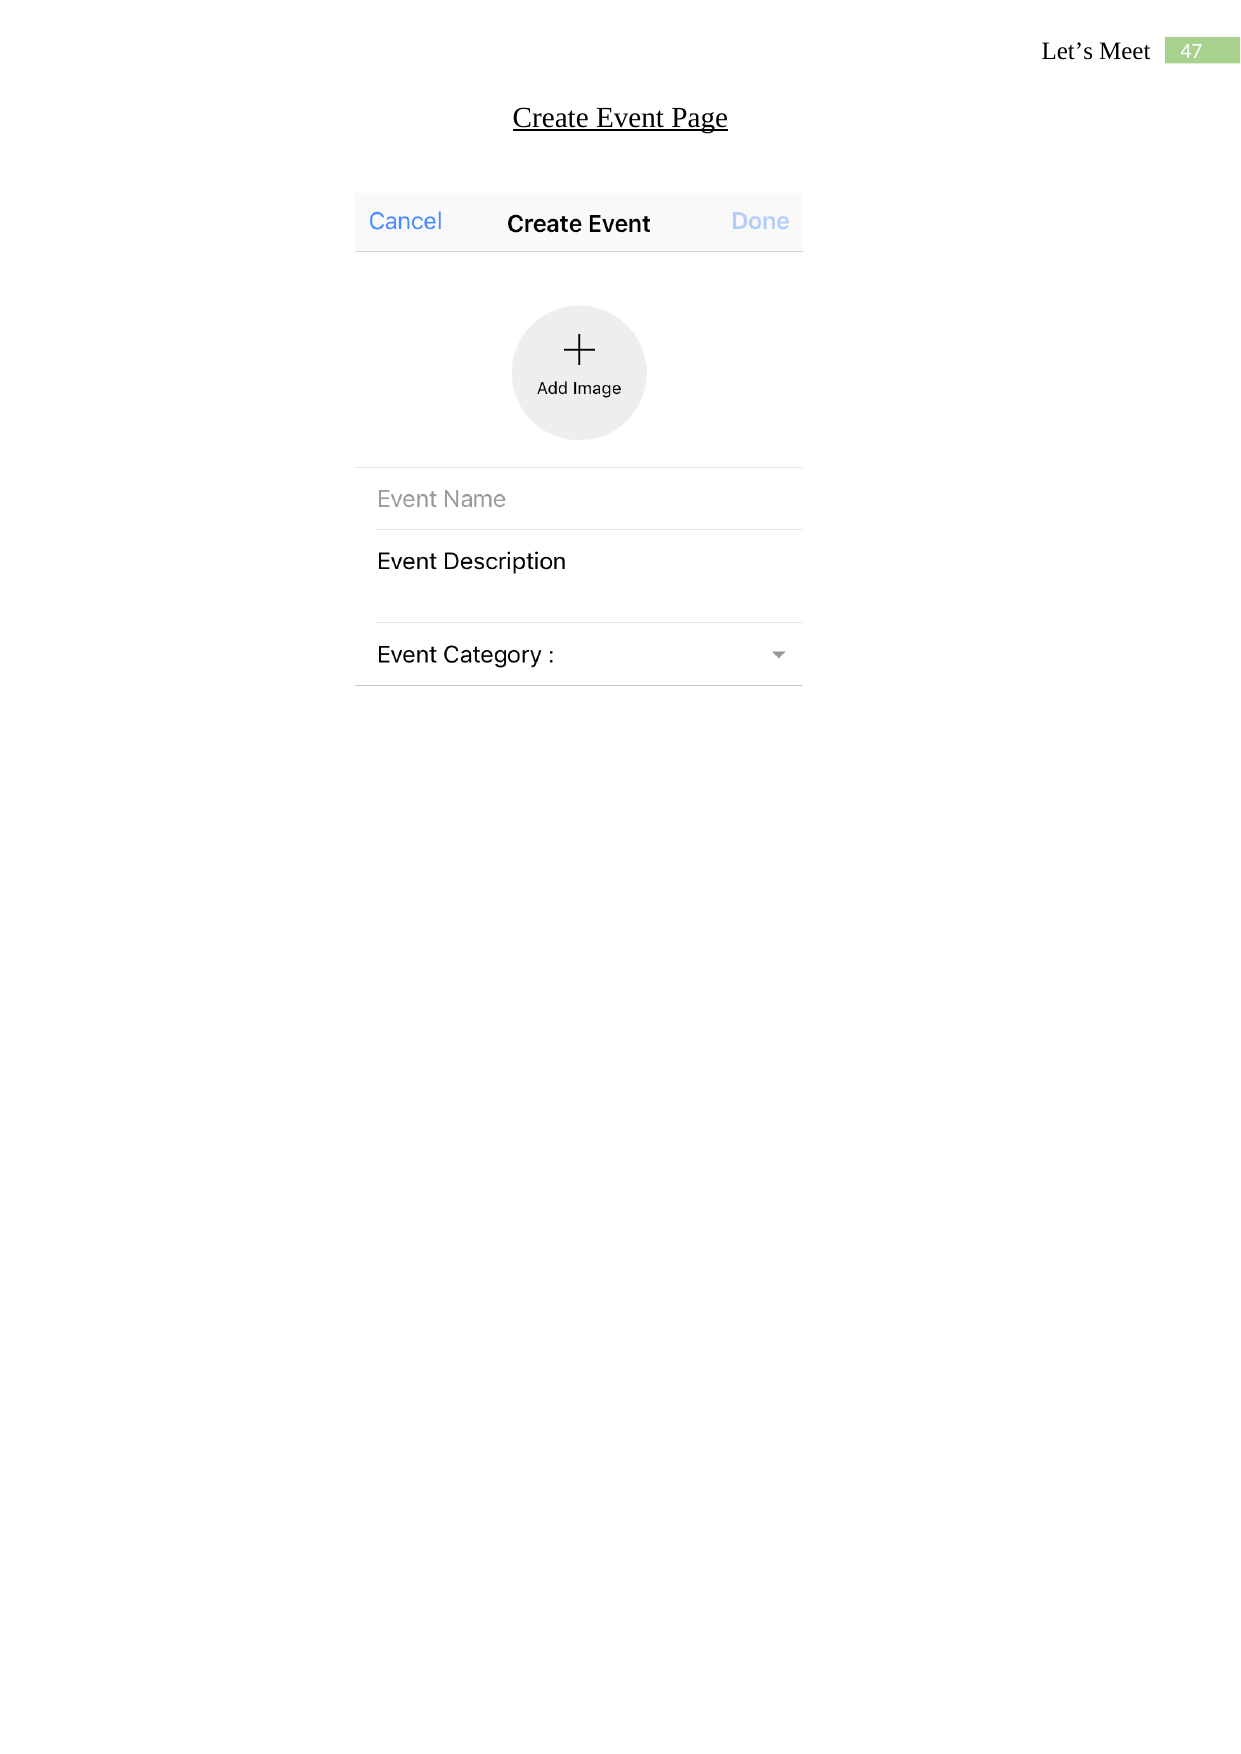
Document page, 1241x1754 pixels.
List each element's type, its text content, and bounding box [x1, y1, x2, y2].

text Create Event Page [75, 100, 1165, 134]
picture [355, 193, 803, 959]
